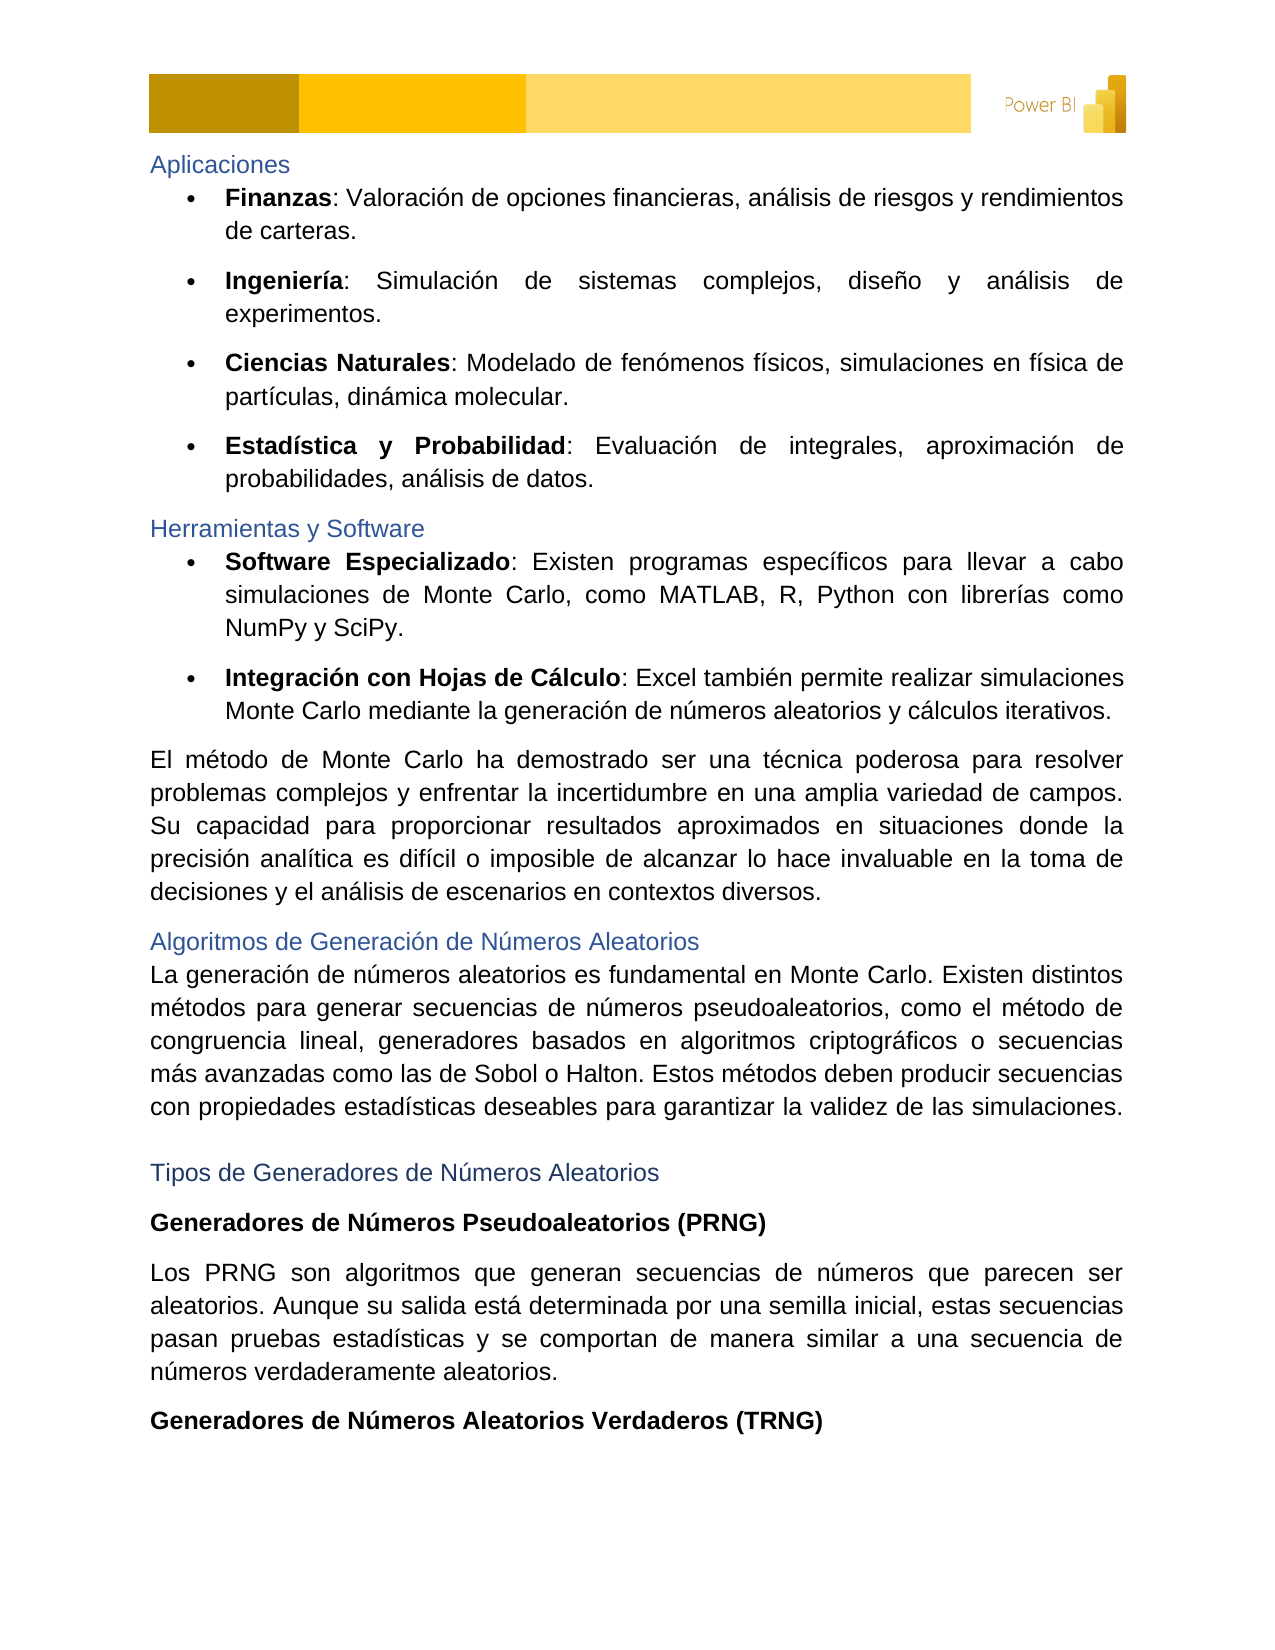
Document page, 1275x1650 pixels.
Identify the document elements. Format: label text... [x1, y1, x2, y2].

text Generadores de Números Pseudoaleatorios (PRNG) [150, 1208, 1125, 1237]
subtitle Aplicaciones [150, 150, 1125, 179]
list Software Especializado: Existen programas específicos para llevar a cabo simulaciones de Monte Carlo, como MATLAB, R, Python con librerías como NumPy y SciPy. [187, 547, 1125, 642]
text Los PRNG son algoritmos que generan secuencias de números que parecen ser aleatorios. Aunque su salida está determinada por una semilla inicial, estas secuencias pasan pruebas estadísticas y se comportan de manera similar a una secuencia de números verdaderamente aleatorios. [150, 1258, 1125, 1385]
text La generación de números aleatorios es fundamental en Monte Carlo. Existen distintos métodos para generar secuencias de números pseudoaleatorios, como el método de congruencia lineal, generadores basados en algoritmos criptográficos o secuencias más avanzadas como las de Sobol o Halton. Estos métodos deben producir secuencias con propiedades estadísticas deseables para garantizar la validez de las simulaciones. Tipos de Generadores de Números Aleatorios [150, 960, 1125, 1187]
list Finanzas: Valoración de opciones financieras, análisis de riesgos y rendimientos de carteras. [187, 183, 1125, 245]
subtitle Herramientas y Software [150, 514, 1125, 543]
list Ingeniería: Simulación de sistemas complejos, diseño y análisis de experimentos. [187, 266, 1125, 327]
list Integración con Hojas de Cálculo: Excel también permite realizar simulaciones Monte Carlo mediante la generación de números aleatorios y cálculos iterativos. [187, 663, 1125, 724]
list Ciencias Naturales: Modelado de fenómenos físicos, simulaciones en física de partículas, dinámica molecular. [187, 348, 1125, 410]
picture [1005, 75, 1127, 133]
text Generadores de Números Aleatorios Verdaderos (TRNG) [150, 1406, 1125, 1435]
text El método de Monte Carlo ha demostrado ser una técnica poderosa para resolver problemas complejos y enfrentar la incertidumbre en una amplia variedad de campos. Su capacidad para proporcionar resultados aproximados en situaciones donde la precisión analítica es difícil o imposible de alcanzar lo hace invaluable en la toma de decisiones y el análisis de escenarios en contextos diversos. [150, 745, 1125, 906]
subtitle Algoritmos de Generación de Números Aleatorios [150, 927, 1125, 956]
list Estadística y Probabilidad: Evaluación de integrales, aproximación de probabilidades, análisis de datos. [187, 431, 1125, 493]
